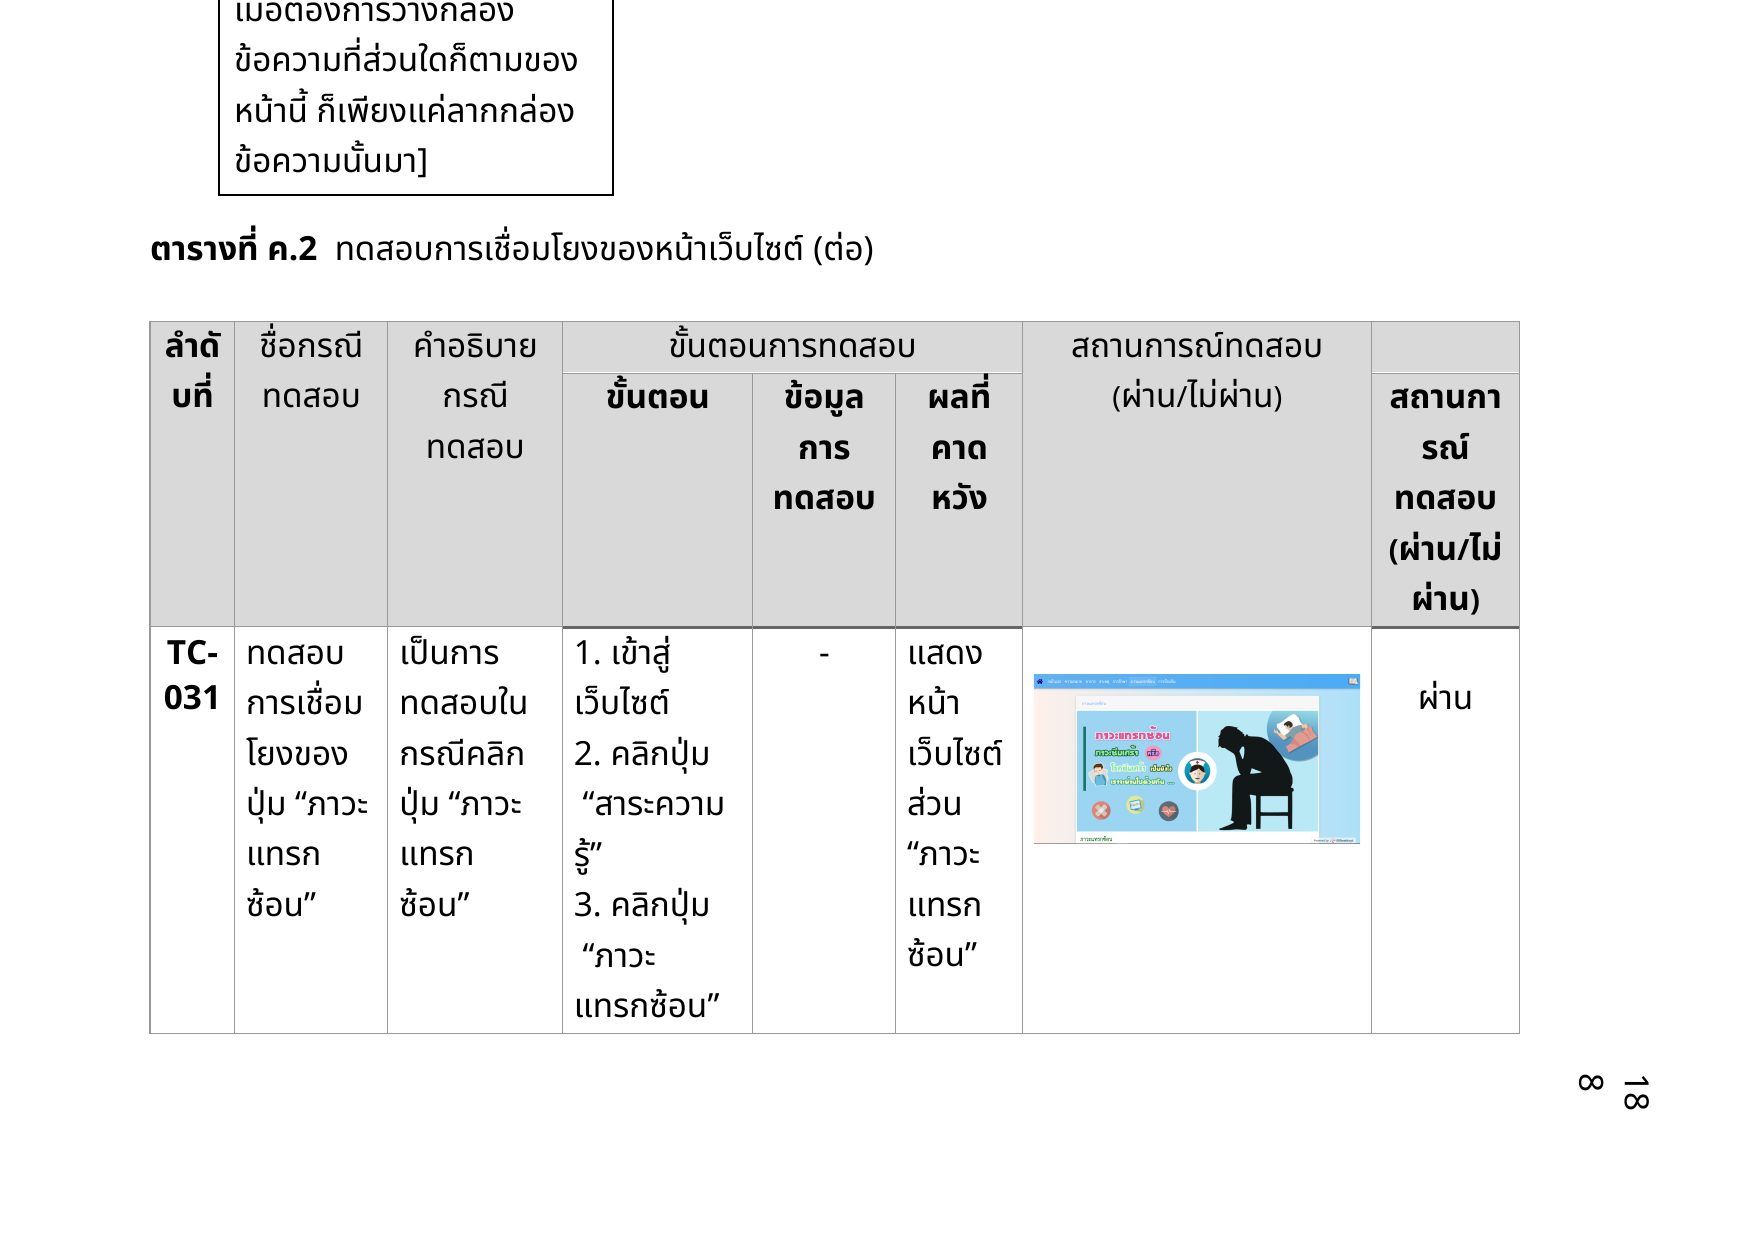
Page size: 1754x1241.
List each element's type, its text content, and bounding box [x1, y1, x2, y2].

table_header สถานการณ์ทดสอบ (ผ่าน/ไม่ผ่าน) [1023, 322, 1371, 626]
table_cell ข้อมูลการทดสอบ [753, 374, 895, 626]
picture [1033, 674, 1361, 844]
table_header ชื่อกรณีทดสอบ [235, 322, 387, 626]
table_cell TC-031 [151, 627, 234, 1033]
table_header ขั้นตอนการทดสอบ [563, 322, 1022, 372]
table_header คำอธิบายกรณีทดสอบ [388, 322, 562, 626]
text ตารางที่ ค.2 ทดสอบการเชื่อมโยงของหน้าเว็บไซต์ (ต่อ) [150, 225, 1529, 276]
table_cell ขั้นตอน [563, 374, 752, 626]
table_cell เป็นการทดสอบในกรณีคลิกปุ่ม “ภาวะแทรก ซ้อน” [388, 627, 562, 1033]
table_header [1372, 322, 1519, 372]
table_cell แสดงหน้าเว็บไซต์ส่วน “ภาวะแทรก ซ้อน” [896, 629, 1022, 1033]
table_cell ผ่าน [1372, 629, 1519, 1033]
table_cell ทดสอบการเชื่อมโยงของปุ่ม “ภาวะแทรก ซ้อน” [235, 627, 387, 1033]
table_cell ผลที่คาดหวัง [896, 374, 1022, 626]
table_cell - [753, 629, 895, 1033]
table_header ลำดับที่ [151, 322, 234, 626]
table_cell สถานการณ์ทดสอบ (ผ่าน/ไม่ผ่าน) [1372, 374, 1519, 626]
table_cell 1. เข้าสู่เว็บไซต์ 2. คลิกปุ่ม “สาระความรู้” 3. คลิกปุ่ม “ภาวะแทรกซ้อน” [563, 629, 752, 1033]
table_cell [1023, 627, 1371, 1033]
